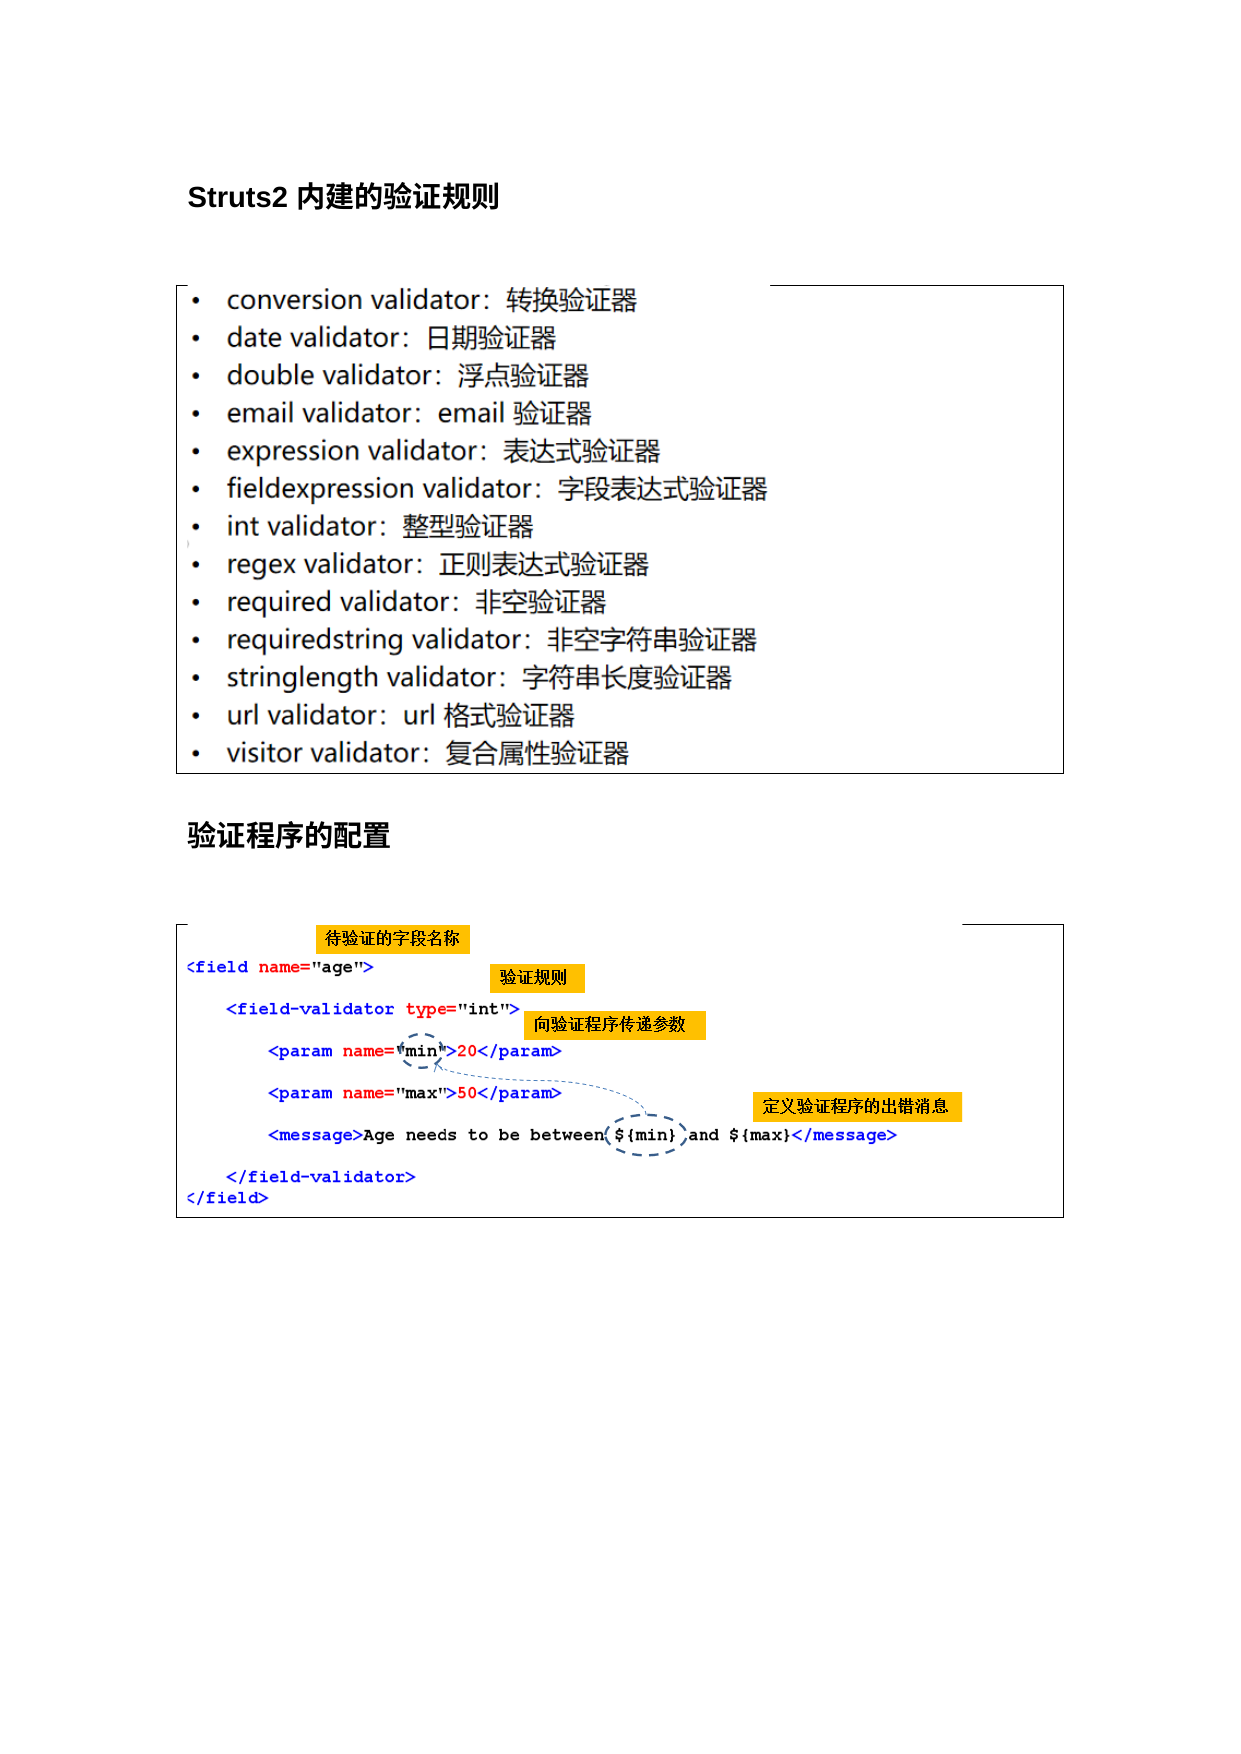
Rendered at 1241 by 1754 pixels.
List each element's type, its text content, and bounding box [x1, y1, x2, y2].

subtitle Struts2 内建的验证规则 [187, 162, 1053, 227]
subtitle 验证程序的配置 [187, 801, 1053, 866]
picture [187, 924, 963, 1211]
picture [187, 285, 771, 766]
table_header [177, 925, 1063, 1217]
table_header [177, 286, 1063, 773]
